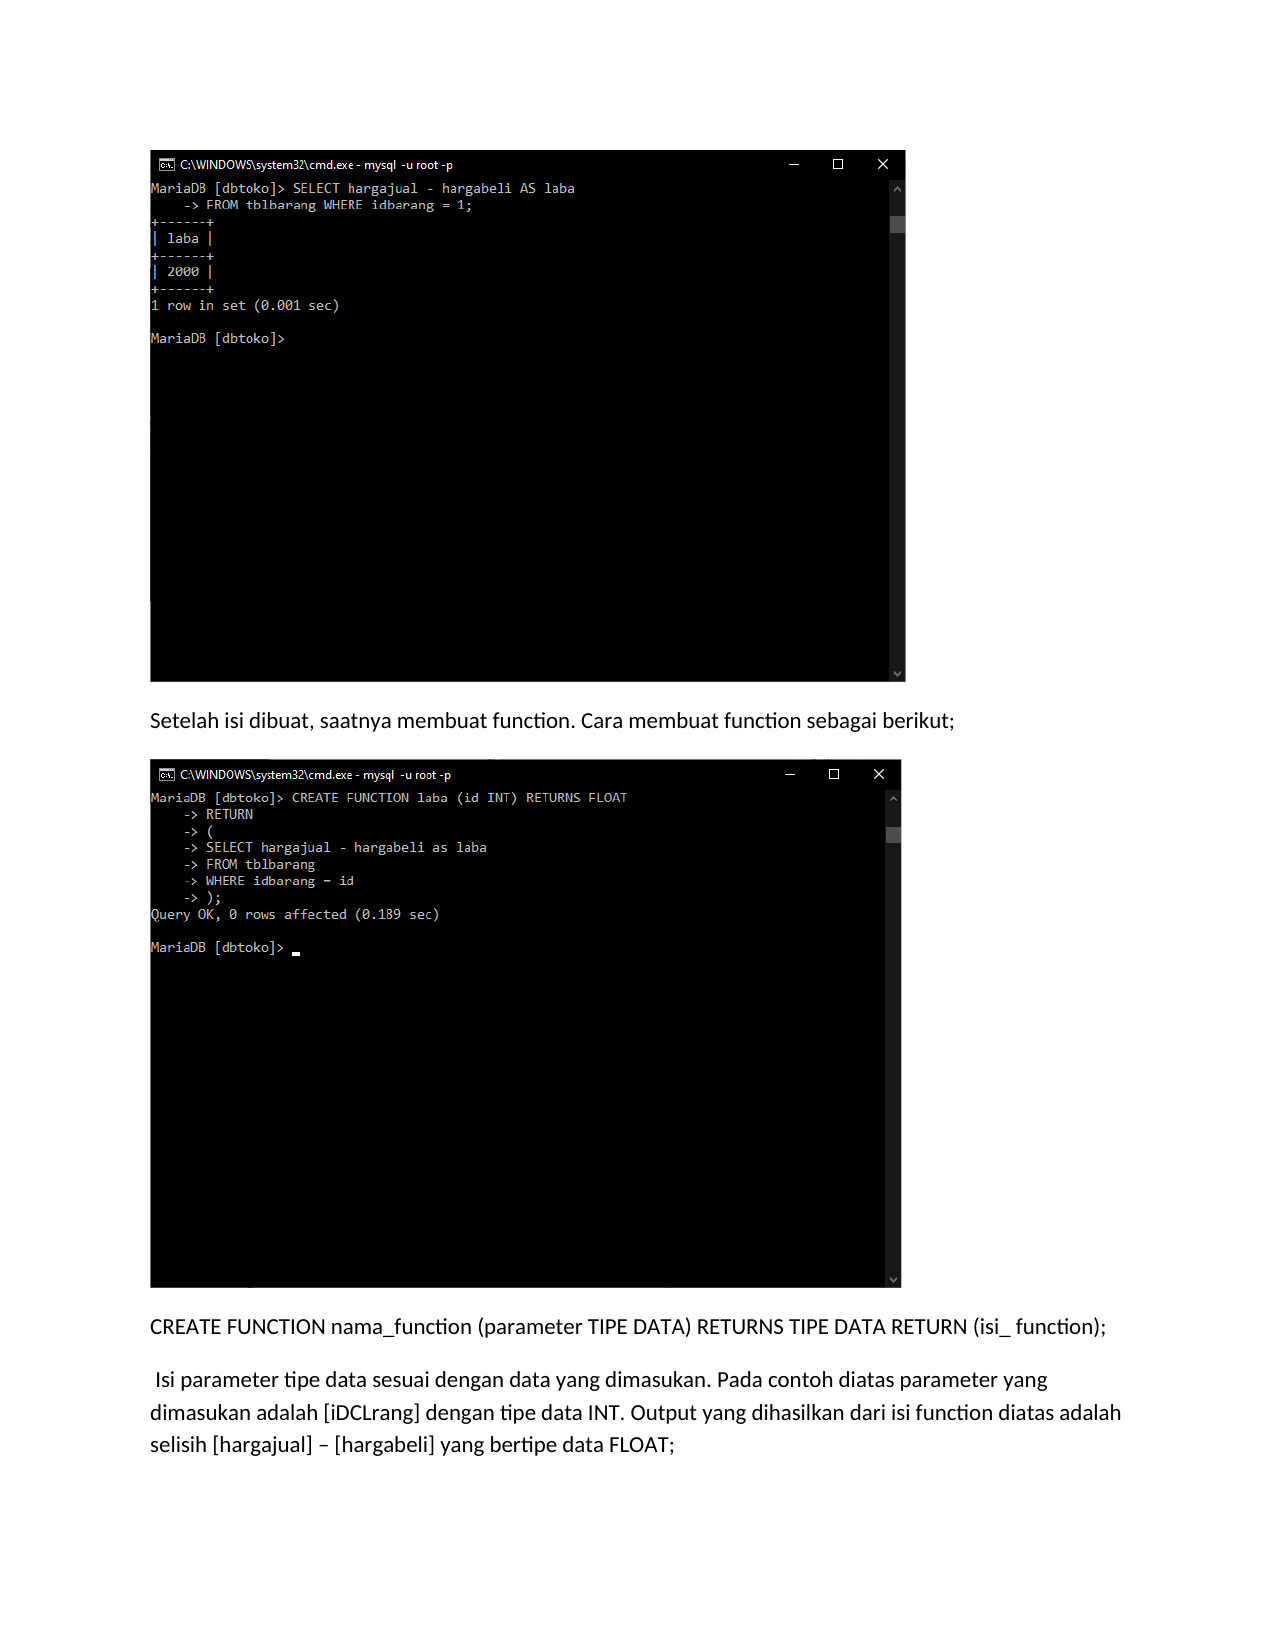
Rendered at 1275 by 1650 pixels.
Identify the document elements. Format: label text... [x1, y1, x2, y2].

picture [150, 759, 902, 1288]
text Isi parameter tipe data sesuai dengan data yang dimasukan. Pada contoh diatas parameter yang dimasukan adalah [iDCLrang] dengan tipe data INT. Output yang dihasilkan dari isi function diatas adalah selisih [hargajual] – [hargabeli] yang bertipe data FLOAT; [150, 1365, 1125, 1458]
text CREATE FUNCTION nama_function (parameter TIPE DATA) RETURNS TIPE DATA RETURN (isi_ function); [150, 1312, 1125, 1340]
text Setelah isi dibuat, saatnya membuat function. Cara membuat function sebagai berikut; [150, 706, 1125, 734]
picture [150, 150, 906, 682]
